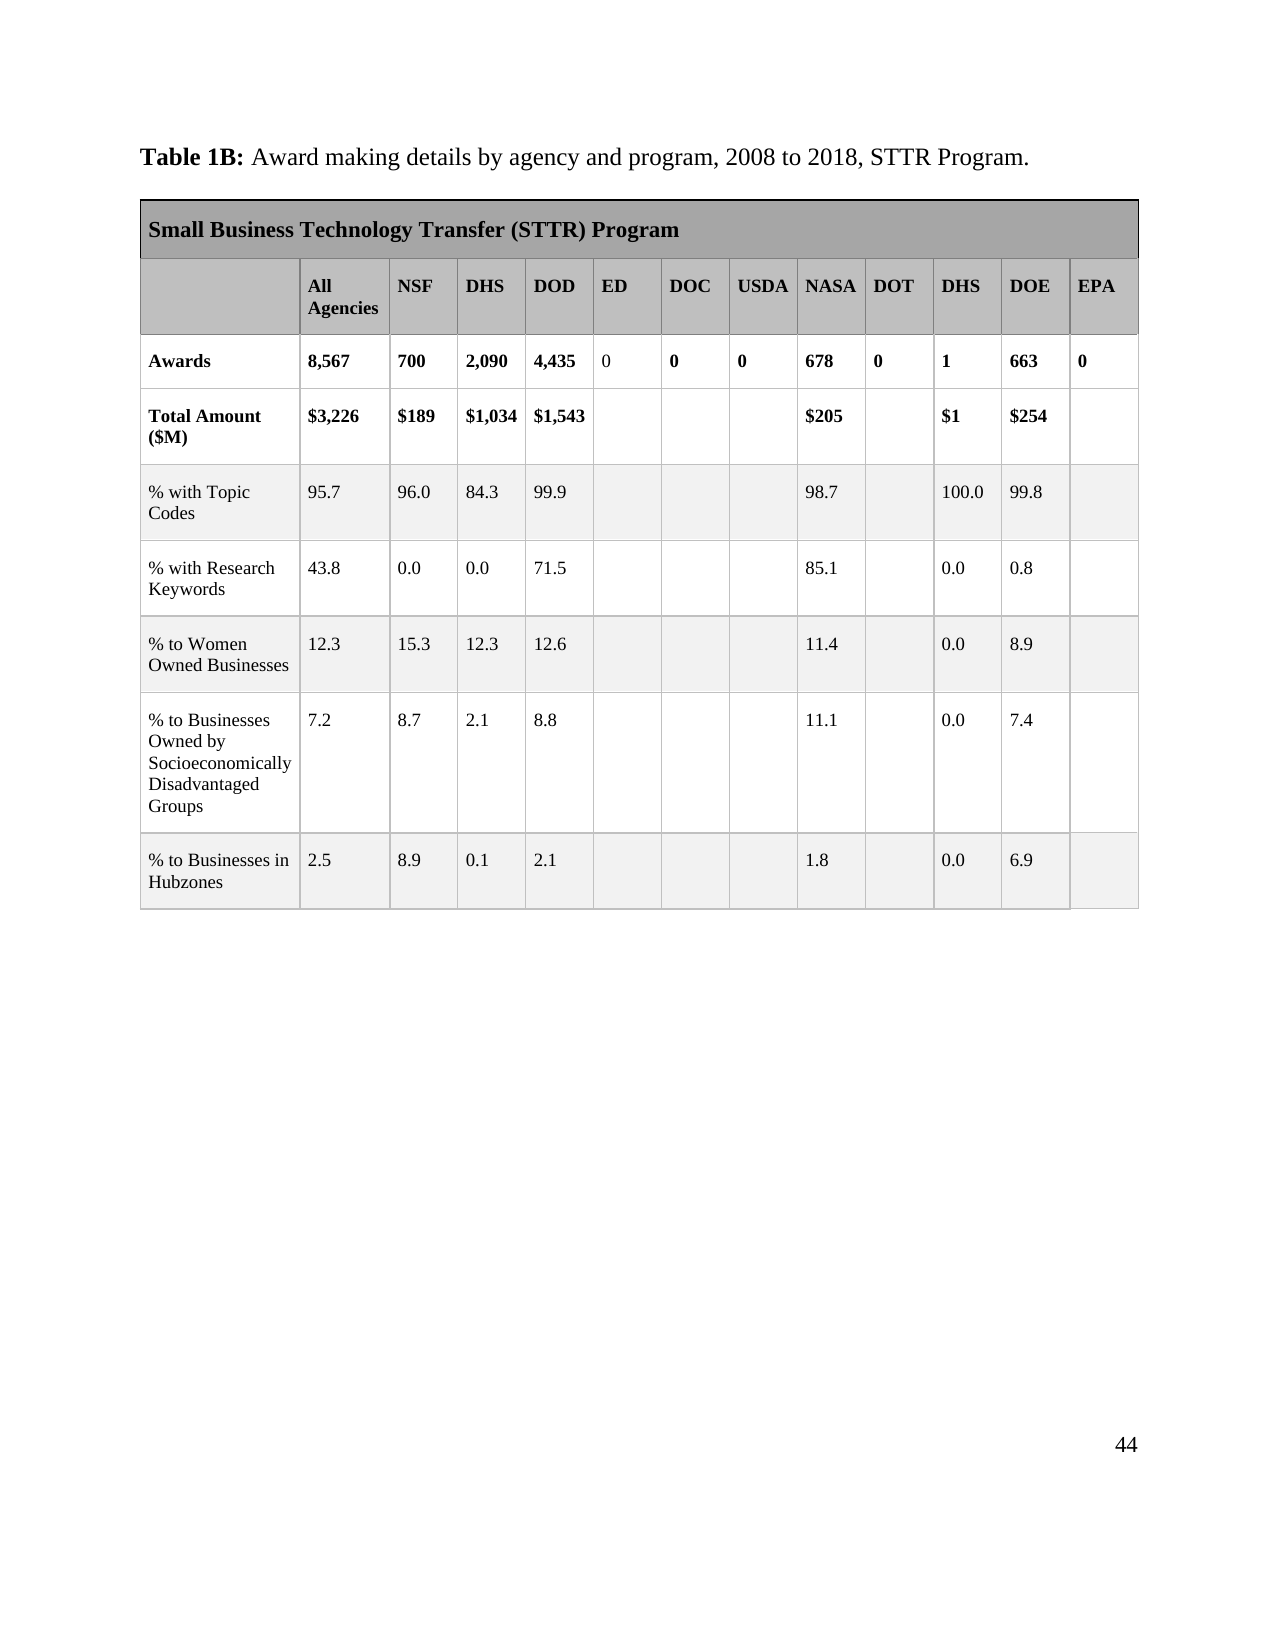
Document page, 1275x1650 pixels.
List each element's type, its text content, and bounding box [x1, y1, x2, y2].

table_cell [594, 389, 661, 463]
table_cell [594, 541, 661, 615]
table_cell 1 [935, 335, 1001, 388]
table_cell DOC [662, 259, 729, 334]
table_cell USDA [730, 259, 797, 334]
table_cell [662, 389, 729, 463]
table_cell 0.1 [458, 834, 525, 908]
table_cell $189 [391, 389, 457, 463]
table_cell [594, 693, 661, 832]
table_cell 96.0 [391, 465, 457, 539]
table_cell DOE [1002, 259, 1069, 334]
table_cell [662, 693, 729, 832]
table_cell 8.7 [391, 693, 457, 832]
table_cell [730, 693, 797, 832]
table_cell [1071, 832, 1138, 908]
table_cell 0 [730, 335, 797, 388]
table_cell [866, 834, 933, 908]
table_cell 95.7 [301, 465, 389, 539]
table_cell DHS [458, 259, 525, 334]
table_cell % with Research Keywords [141, 541, 299, 615]
table_cell [866, 541, 933, 615]
table_cell $254 [1002, 389, 1069, 463]
table_cell $205 [798, 389, 865, 463]
table_cell [594, 617, 661, 691]
table_cell 2,090 [458, 335, 525, 388]
table_cell [141, 259, 299, 334]
table_cell 0 [1071, 334, 1138, 388]
table_cell Awards [141, 335, 299, 388]
table_cell 7.4 [1002, 693, 1069, 832]
table_cell 100.0 [935, 465, 1001, 539]
table_cell [1071, 693, 1138, 832]
text Table 1B: Award making details by agency and program, 2008 to 2018, STTR Program. [139, 142, 1137, 170]
table_cell 0.8 [1002, 541, 1069, 615]
table_cell DOD [526, 259, 593, 334]
table_cell NASA [798, 259, 865, 334]
table_cell [730, 465, 797, 539]
table_cell [1071, 541, 1138, 615]
table_cell [730, 541, 797, 615]
table_cell 0 [866, 335, 933, 388]
table_cell % to Women Owned Businesses [141, 617, 299, 691]
table_cell [594, 834, 661, 908]
table_cell 71.5 [526, 541, 593, 615]
table_cell 12.3 [458, 617, 525, 691]
table_cell [866, 693, 933, 832]
table_cell 99.9 [526, 465, 593, 539]
table_cell ED [594, 259, 661, 334]
table_cell 8,567 [301, 335, 389, 388]
table_cell $1 [935, 389, 1001, 463]
table_cell $1,034 [458, 389, 525, 463]
table_cell 0.0 [935, 693, 1001, 832]
table_cell [866, 389, 933, 463]
table_cell 0 [662, 335, 729, 388]
table_cell 0 [594, 335, 661, 388]
table_cell 99.8 [1002, 465, 1069, 539]
table_cell 0.0 [935, 541, 1001, 615]
table_cell [866, 465, 933, 539]
table_cell [866, 617, 933, 691]
table_cell [662, 834, 729, 908]
table_cell [1071, 617, 1138, 691]
table_cell 43.8 [301, 541, 389, 615]
table_cell 8.9 [1002, 617, 1069, 691]
table_cell 0.0 [935, 834, 1001, 908]
table_cell [730, 617, 797, 691]
table_cell [1071, 389, 1138, 463]
table_cell EPA [1071, 258, 1138, 334]
table_cell 4,435 [526, 335, 593, 388]
table_cell 12.6 [526, 617, 593, 691]
table_cell DHS [934, 259, 1001, 334]
table_cell 0.0 [935, 617, 1001, 691]
table_cell [730, 834, 797, 908]
table_cell 700 [391, 335, 457, 388]
table_cell 11.4 [798, 617, 865, 691]
table_cell 663 [1002, 335, 1069, 388]
table_cell All Agencies [301, 259, 389, 334]
table_cell $3,226 [301, 389, 389, 463]
table_cell 1.8 [798, 834, 865, 908]
table_cell 678 [798, 335, 865, 388]
table_cell [730, 389, 797, 463]
table_cell 8.9 [391, 834, 457, 908]
table_cell % with Topic Codes [141, 465, 299, 539]
table_cell 0.0 [458, 541, 525, 615]
table_cell [1071, 465, 1138, 539]
table_cell 2.1 [458, 693, 525, 832]
table_cell 84.3 [458, 465, 525, 539]
table_cell 98.7 [798, 465, 865, 539]
table_cell 8.8 [526, 693, 593, 832]
table_cell 6.9 [1002, 834, 1069, 908]
table_cell 11.1 [798, 693, 865, 832]
table_cell % to Businesses in Hubzones [141, 834, 299, 908]
table_cell [662, 465, 729, 539]
table_cell 2.5 [301, 834, 389, 908]
table_cell [662, 617, 729, 691]
table_cell 7.2 [301, 693, 389, 832]
table_cell Total Amount ($M) [141, 389, 299, 463]
table_cell [662, 541, 729, 615]
table_cell [594, 465, 661, 539]
table_cell % to Businesses Owned by Socioeconomically Disadvantaged Groups [141, 693, 299, 832]
table_cell 0.0 [391, 541, 457, 615]
table_cell $1,543 [526, 389, 593, 463]
table_cell DOT [866, 259, 933, 334]
table_cell 85.1 [798, 541, 865, 615]
table_cell 15.3 [391, 617, 457, 691]
table_cell 12.3 [301, 617, 389, 691]
table_cell 2.1 [526, 834, 593, 908]
table_cell NSF [390, 259, 457, 334]
table_header Small Business Technology Transfer (STTR) Program [141, 201, 1138, 258]
